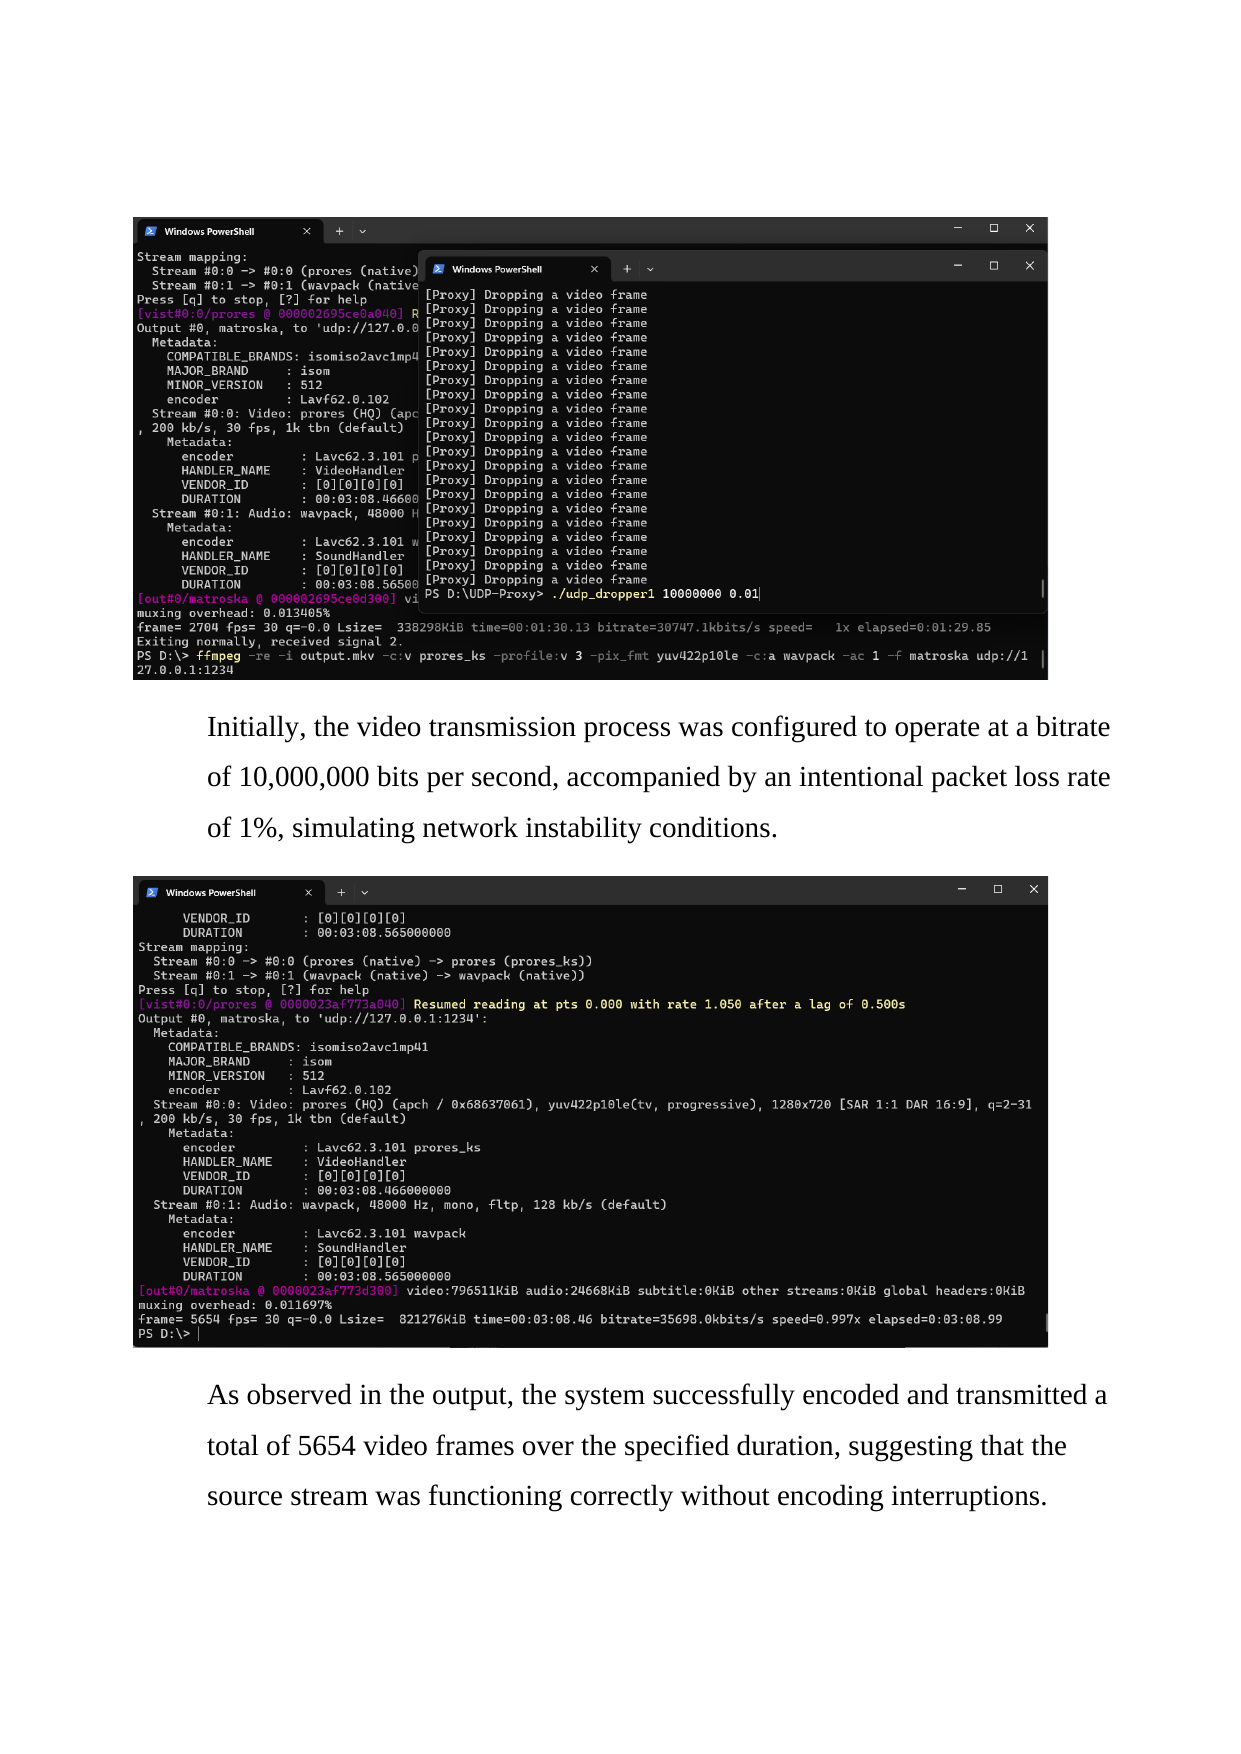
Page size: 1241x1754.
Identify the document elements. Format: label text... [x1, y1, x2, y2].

text As observed in the output, the system successfully encoded and transmitted a total of 5654 video frames over the specified duration, suggesting that the source stream was functioning correctly without encoding interruptions. [207, 1377, 1122, 1512]
text Initially, the video transmission process was configured to operate at a bitrate of 10,000,000 bits per second, accompanied by an intentional packet loss rate of 1%, simulating network instability conditions. [207, 709, 1122, 843]
picture [133, 876, 1049, 1348]
picture [133, 217, 1049, 680]
